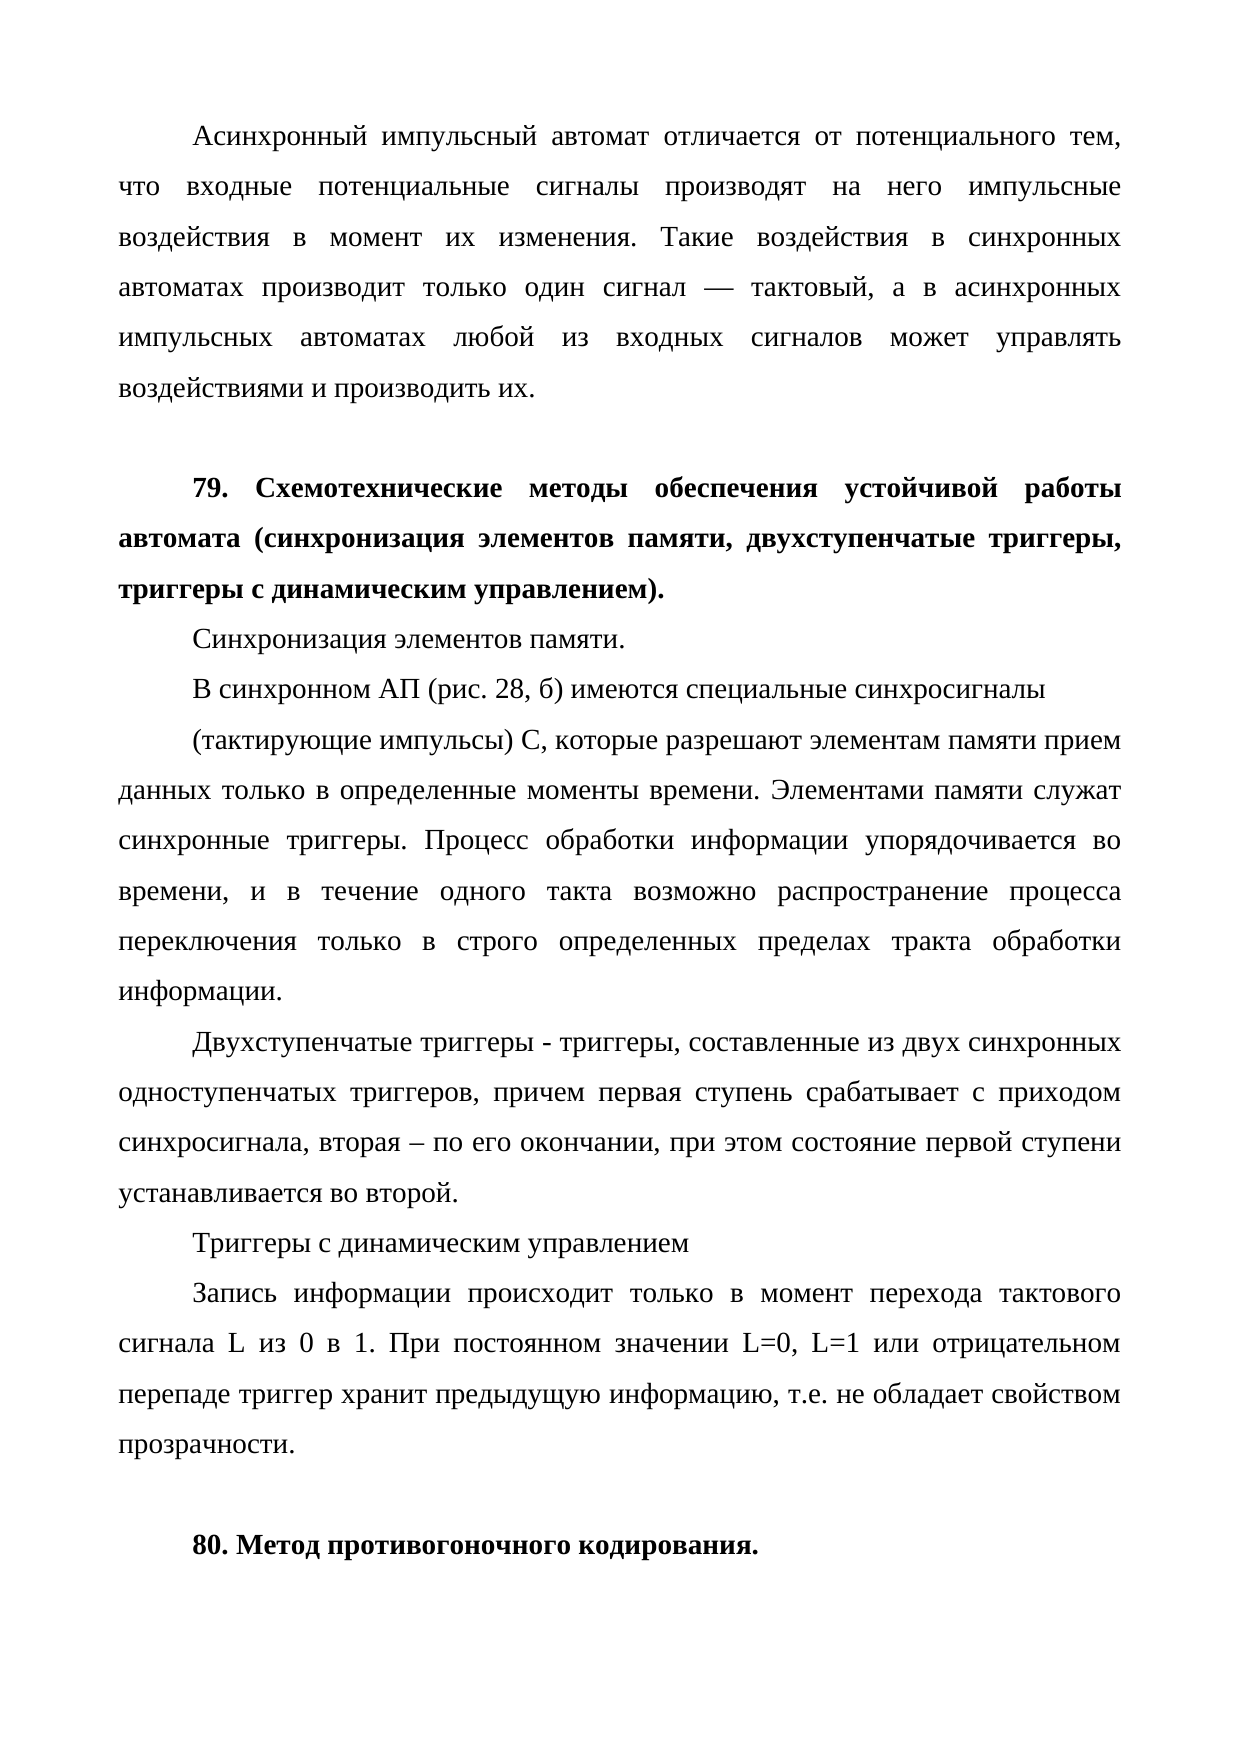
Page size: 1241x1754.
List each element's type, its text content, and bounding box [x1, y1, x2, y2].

text 80. Метод противогоночного кодирования. [118, 1527, 1122, 1560]
text Триггеры с динамическим управлением [118, 1225, 1122, 1258]
text Синхронизация элементов памяти. [118, 621, 1122, 655]
text В синхронном АП (рис. 28, б) имеются специальные синхросигналы [118, 672, 1122, 705]
text Двухступенчатые триггеры - триггеры, составленные из двух синхронных одноступенчатых триггеров, причем первая ступень срабатывает с приходом синхросигнала, вторая – по его окончании, при этом состояние первой ступени устанавливается во второй. [118, 1024, 1122, 1208]
text (тактирующие импульсы) С, которые разрешают элементам памяти прием данных только в определенные моменты времени. Элементами памяти служат синхронные триггеры. Процесс обработки информации упорядочивается во времени, и в течение одного такта возможно распространение процесса переключения только в строго определенных пределах тракта обработки информации. [118, 722, 1122, 1007]
text Запись информации происходит только в момент перехода тактового сигнала L из 0 в 1. При постоянном значении L=0, L=1 или отрицательном перепаде триггер хранит предыдущую информацию, т.е. не обладает свойством прозрачности. [118, 1275, 1122, 1460]
text 79. Схемотехнические методы обеспечения устойчивой работы автомата (синхронизация элементов памяти, двухступенчатые триггеры, триггеры с динамическим управлением). [118, 470, 1122, 604]
text Асинхронный импульсный автомат отличается от потенциального тем, что входные потенциальные сигналы производят на него импульсные воздействия в момент их изменения. Такие воздействия в синхронных автоматах производит только один сигнал — тактовый, а в асинхронных импульсных автоматах любой из входных сигналов может управлять воздействиями и производить их. [118, 118, 1122, 403]
